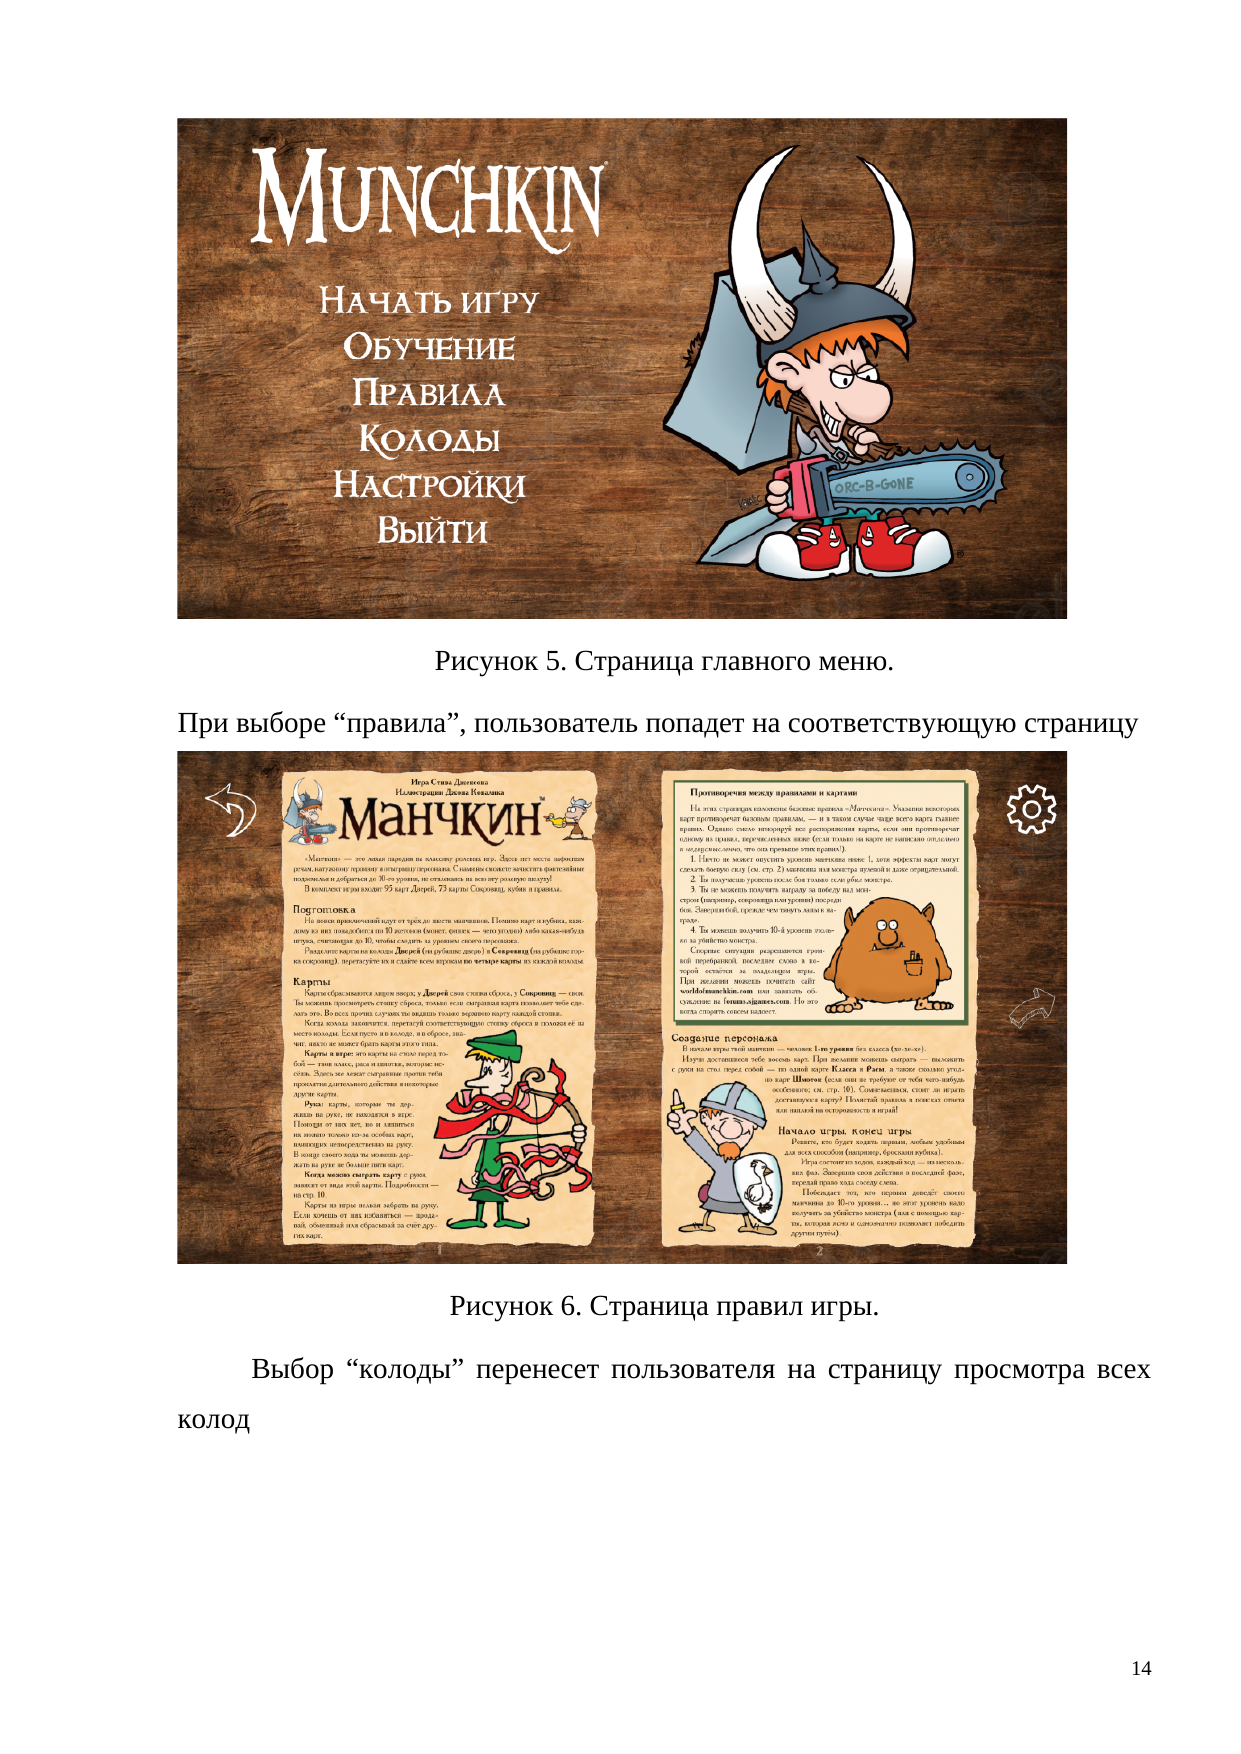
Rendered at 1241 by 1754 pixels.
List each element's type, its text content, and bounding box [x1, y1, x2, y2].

picture [177, 751, 1068, 1264]
text Выбор “колоды” перенесет пользователя на страницу просмотра всех колод [177, 1351, 1152, 1434]
text Рисунок 6. Страница правил игры. [177, 1288, 1152, 1321]
text Рисунок 5. Страница главного меню. [177, 643, 1152, 676]
picture [177, 118, 1068, 619]
